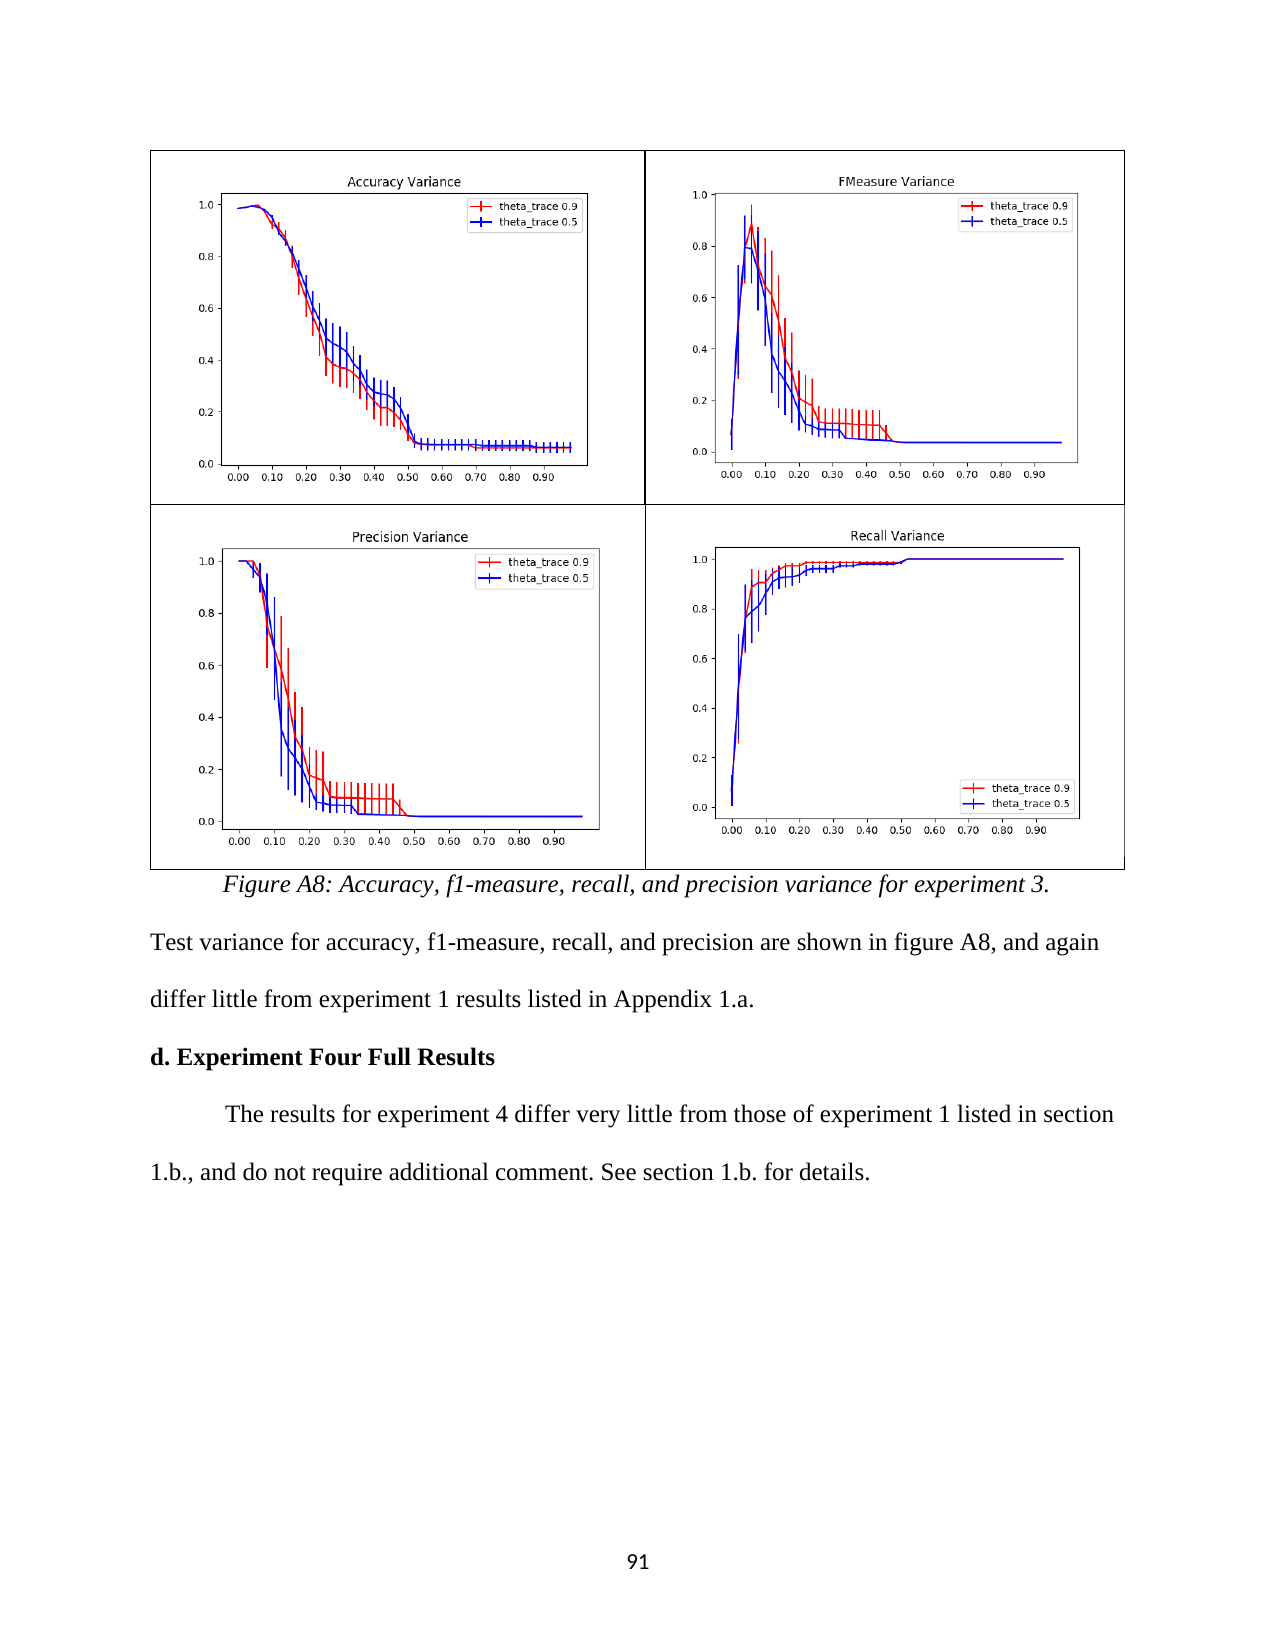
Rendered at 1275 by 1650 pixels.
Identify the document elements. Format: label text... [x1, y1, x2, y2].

table_header [634, 151, 644, 504]
text d. Experiment Four Full Results [150, 1042, 1125, 1071]
table_header [151, 151, 162, 504]
picture [161, 505, 645, 869]
text The results for experiment 4 differ very little from those of experiment 1 listed in section 1.b., and do not require additional comment. See section 1.b. for details. [150, 1099, 1125, 1186]
text Figure A8: Accuracy, f1-measure, recall, and precision variance for experiment 3. [150, 870, 1125, 898]
table_header [646, 151, 1124, 504]
picture [656, 505, 1125, 857]
picture [162, 151, 634, 504]
text Test variance for accuracy, f1-measure, recall, and precision are shown in figure A8, and again differ little from experiment 1 results listed in Appendix 1.a. [150, 927, 1125, 1013]
table_cell [151, 505, 161, 868]
picture [656, 151, 1124, 501]
table_cell [646, 505, 1124, 868]
